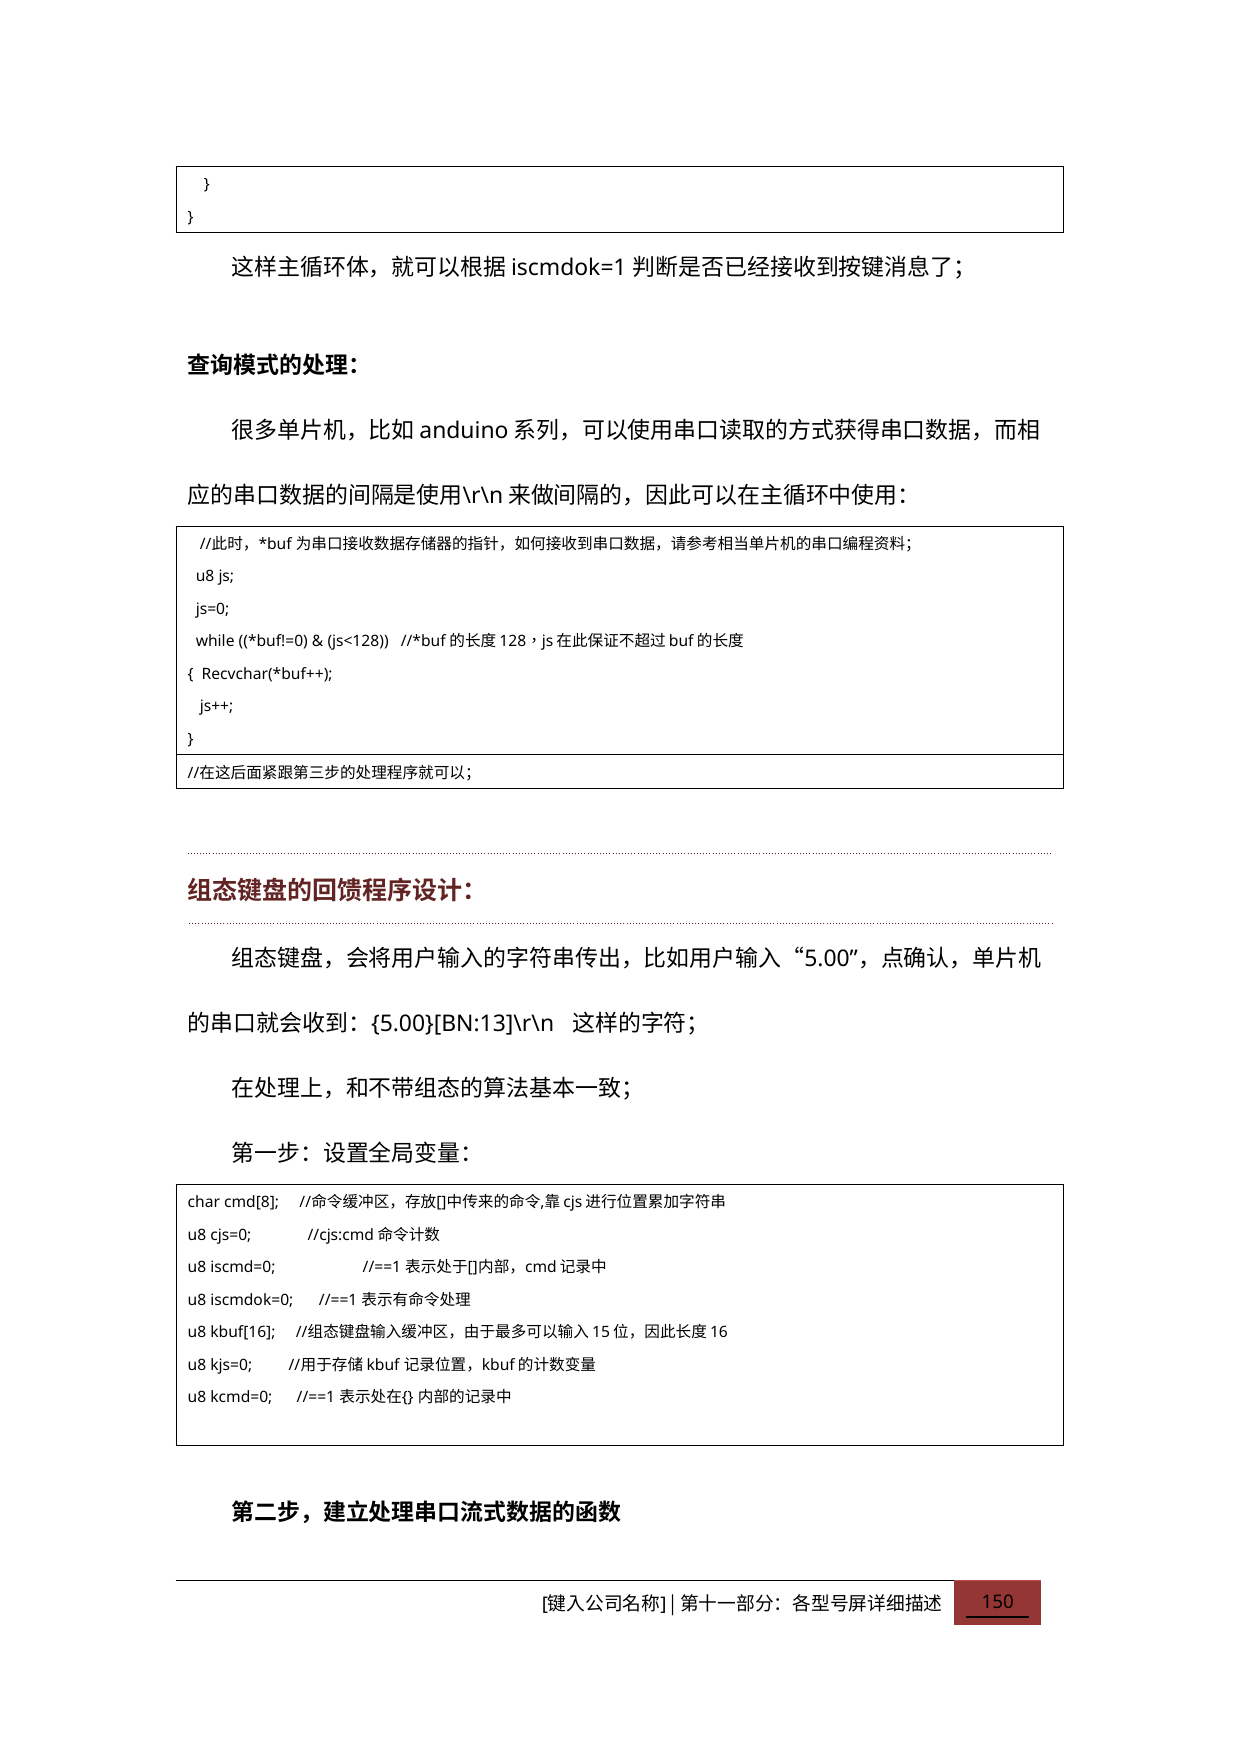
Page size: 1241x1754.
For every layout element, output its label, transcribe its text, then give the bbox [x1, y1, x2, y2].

text 这样主循环体，就可以根据iscmdok=1 判断是否已经接收到按键消息了； [187, 233, 1053, 298]
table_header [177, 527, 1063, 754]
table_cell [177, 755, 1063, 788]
text 查询模式的处理： [187, 331, 1053, 396]
text 第二步，建立处理串口流式数据的函数 [187, 1478, 1053, 1543]
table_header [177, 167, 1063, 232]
text 很多单片机，比如anduino系列，可以使用串口读取的方式获得串口数据，而相应的串口数据的间隔是使用\r\n来做间隔的，因此可以在主循环中使用： [187, 396, 1053, 526]
text 在处理上，和不带组态的算法基本一致； [187, 1054, 1053, 1119]
text 组态键盘，会将用户输入的字符串传出，比如用户输入“5.00”，点确认，单片机的串口就会收到：{5.00}[BN:13]\r\n 这样的字符； [187, 924, 1053, 1054]
subtitle 组态键盘的回馈程序设计： [187, 853, 1053, 924]
text 第一步：设置全局变量： [187, 1119, 1053, 1184]
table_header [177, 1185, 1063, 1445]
